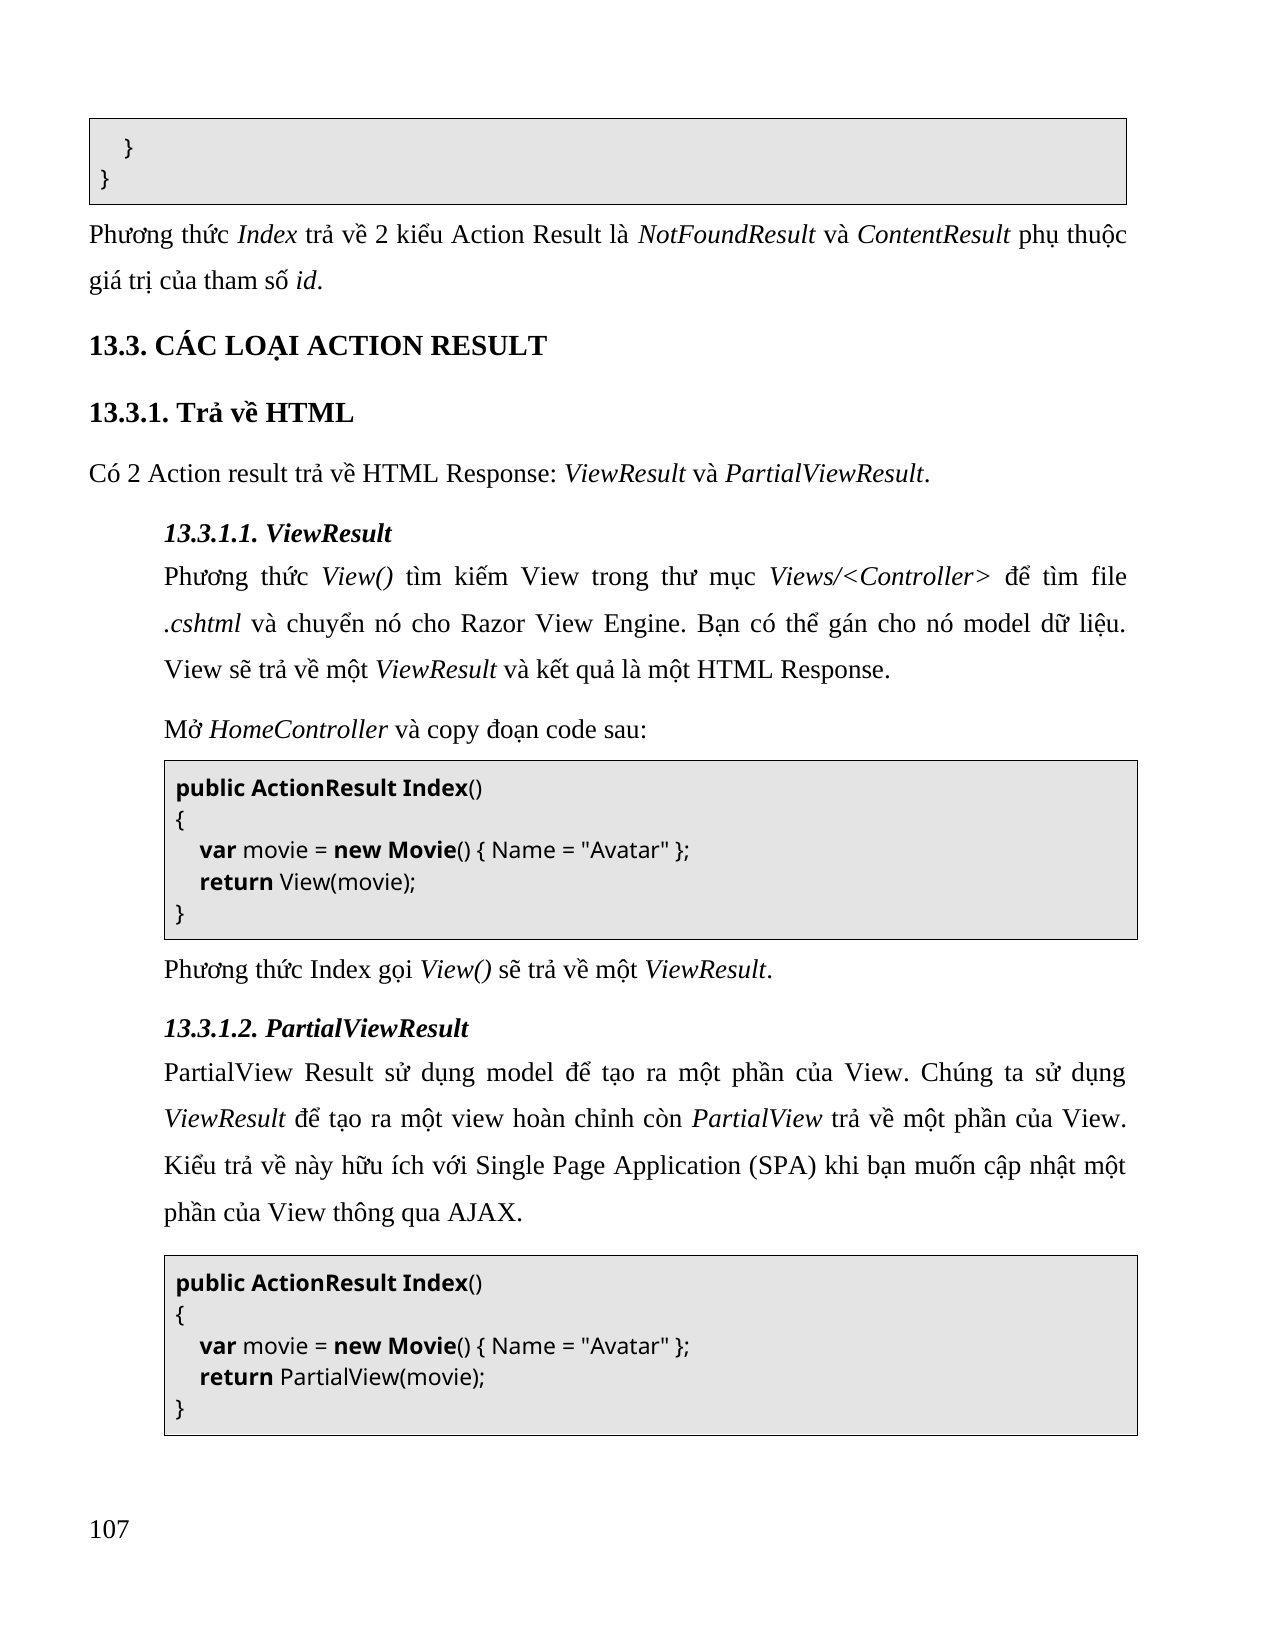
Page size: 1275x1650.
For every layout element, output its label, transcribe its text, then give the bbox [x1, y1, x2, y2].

table_header public ActionResult Index(int id) { if (id==0) { return NotFound(); } else { return Content("Hello"); } } [90, 119, 1126, 204]
subtitle 13.3.1. Trả về HTML [89, 395, 1127, 428]
text Phương thức Index trả về 2 kiểu Action Result là NotFoundResult và ContentResult phụ thuộc giá trị của tham số id. [89, 218, 1127, 296]
text Mở HomeController và copy đoạn code sau: [164, 713, 1127, 744]
text Phương thức View() tìm kiếm View trong thư mục Views/<Controller> để tìm file .cshtml và chuyển nó cho Razor View Engine. Bạn có thể gán cho nó model dữ liệu. View sẽ trả về một ViewResult và kết quả là một HTML Response. [164, 560, 1127, 685]
text PartialView Result sử dụng model để tạo ra một phần của View. Chúng ta sử dụng ViewResult để tạo ra một view hoàn chỉnh còn PartialView trả về một phần của View. Kiểu trả về này hữu ích với Single Page Application (SPA) khi bạn muốn cập nhật một phần của View thông qua AJAX. [164, 1056, 1127, 1227]
subtitle 13.3.1.2. PartialViewResult [164, 1012, 1127, 1043]
table_header public ActionResult Index() { var movie = new Movie() { Name = "Avatar" }; return View(movie); } [165, 761, 1137, 939]
subtitle 13.3. Các loại Action Result [89, 328, 1127, 361]
subtitle 13.3.1.1. ViewResult [164, 517, 1127, 548]
table_header public ActionResult Index() { var movie = new Movie() { Name = "Avatar" }; return PartialView(movie); } [165, 1256, 1137, 1434]
text Phương thức Index gọi View() sẽ trả về một ViewResult. [164, 953, 1127, 984]
text Có 2 Action result trả về HTML Response: ViewResult và PartialViewResult. [89, 457, 1127, 489]
